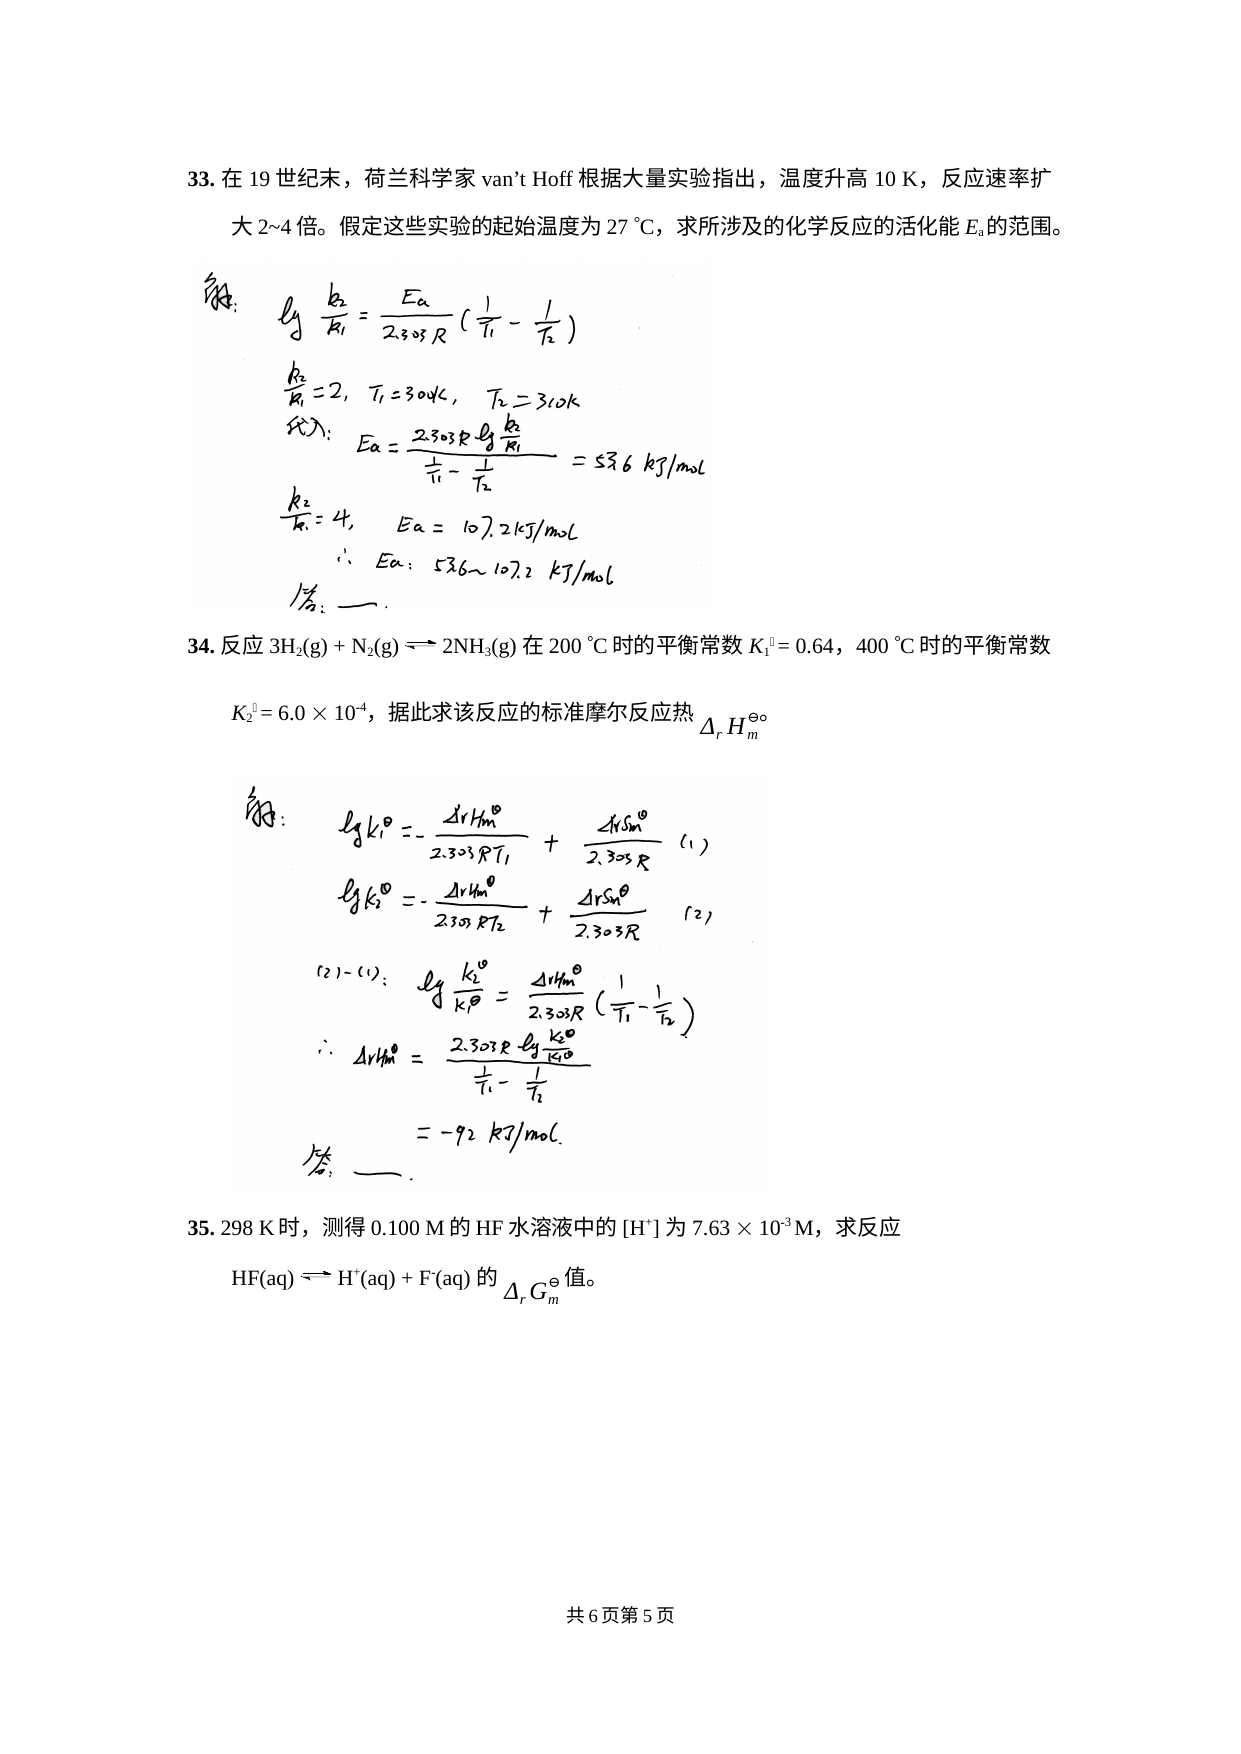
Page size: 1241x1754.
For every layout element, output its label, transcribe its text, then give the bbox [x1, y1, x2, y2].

text 35. 298 K时，测得0.100 M的HF水溶液中的 [H+] 为 7.63 103 M，求反应 [187, 1210, 1053, 1242]
text 33. 在19世纪末，荷兰科学家van’t Hoff根据大量实验指出，温度升高10 K，反应速率扩大2~4倍。假定这些实验的起始温度为27 C，求所涉及的化学反应的活化能Ea的范围。 [187, 160, 1053, 241]
text 34. 反应3H2(g) + N2(g) 2NH3(g) 在200 C时的平衡常数K1 = 0.64，400 C时的平衡常数K2 = 6.0 104，据此求该反应的标准摩尔反应热 。 [187, 628, 1053, 758]
text HF(aq) H+(aq) + F(aq) 的 值。 [187, 1258, 1053, 1323]
